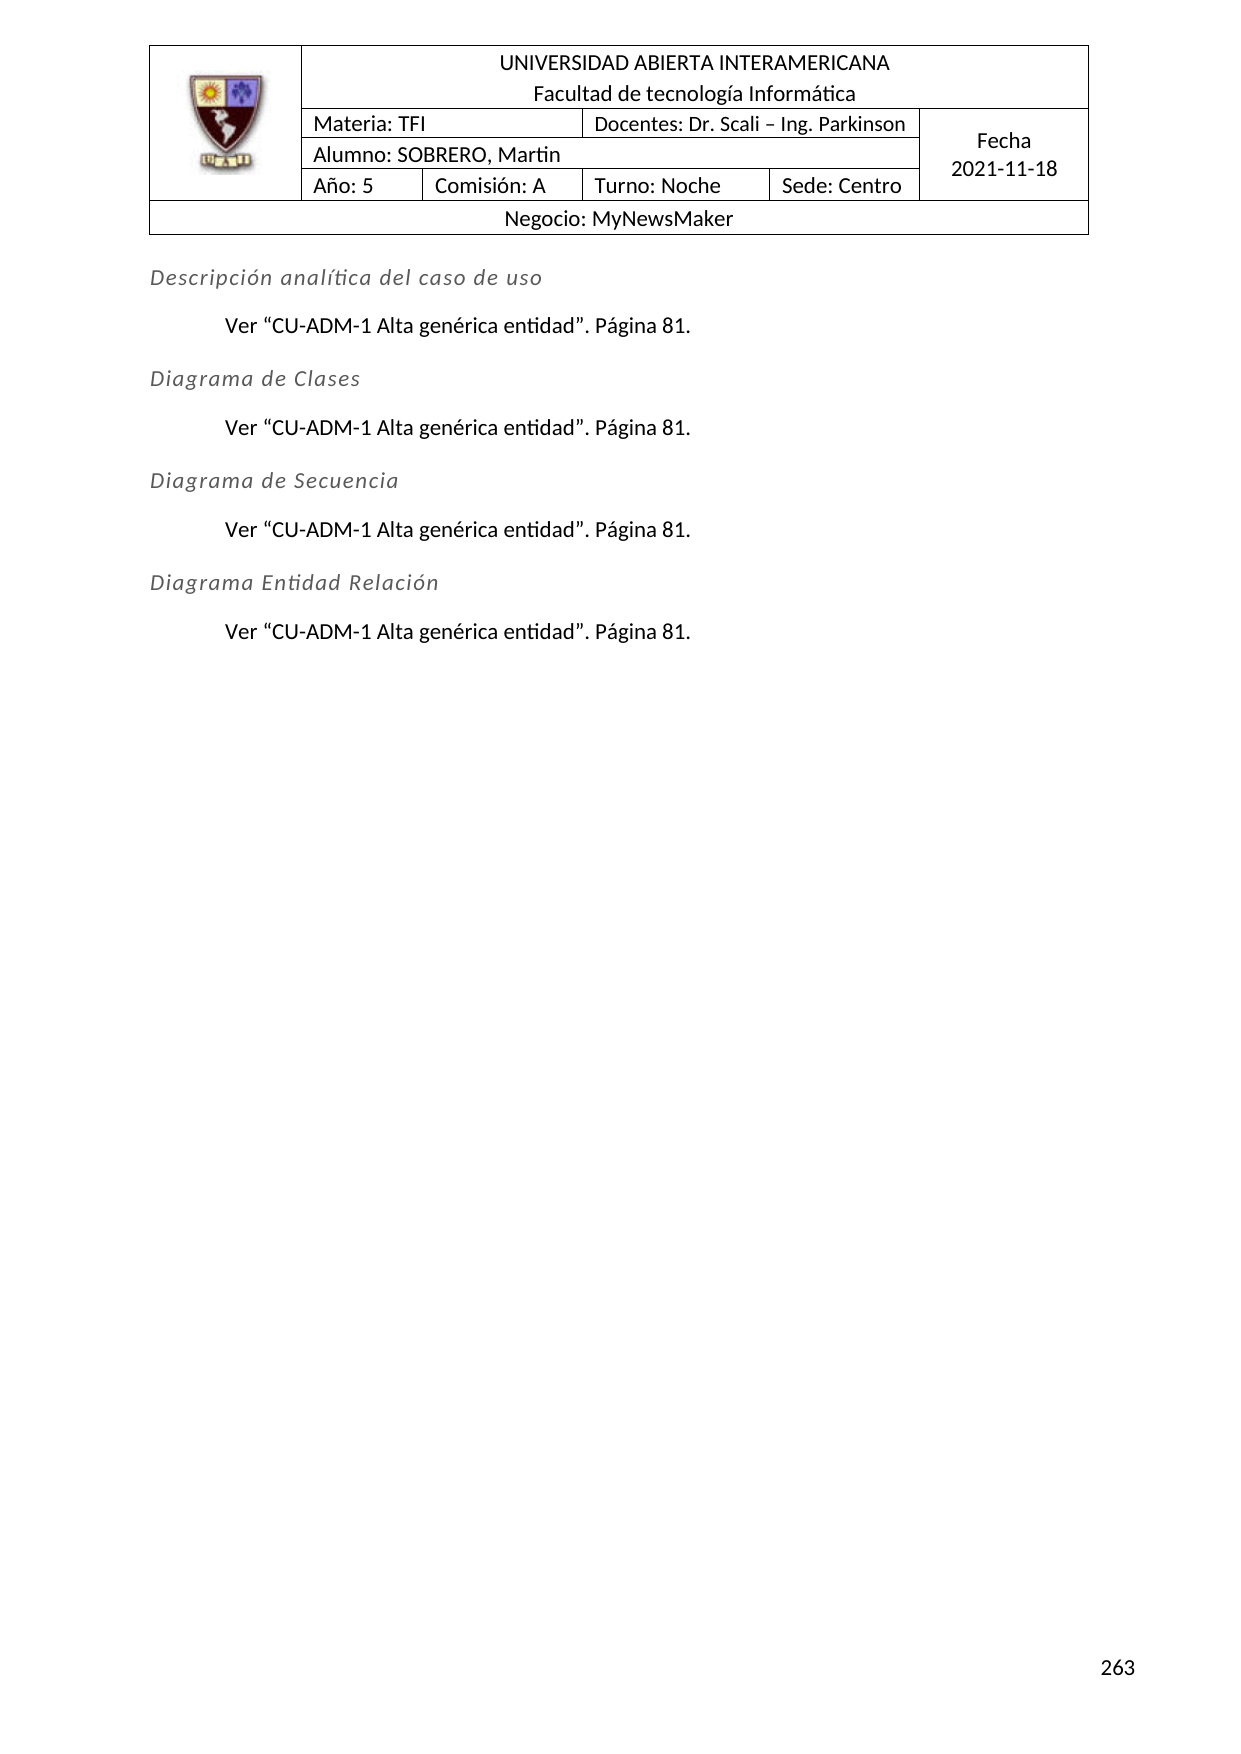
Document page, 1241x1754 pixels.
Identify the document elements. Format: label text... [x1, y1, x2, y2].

text Ver “CU-ADM-1 Alta genérica entidad”. Página 81. [150, 413, 1135, 441]
subtitle Diagrama Entidad Relación [150, 568, 1135, 596]
text Ver “CU-ADM-1 Alta genérica entidad”. Página 81. [150, 515, 1135, 543]
picture [175, 67, 276, 180]
text Ver “CU-ADM-1 Alta genérica entidad”. Página 81. [150, 617, 1135, 645]
text Ver “CU-ADM-1 Alta genérica entidad”. Página 81. [150, 311, 1135, 339]
subtitle Diagrama de Secuencia [150, 466, 1135, 494]
subtitle Descripción analítica del caso de uso [150, 263, 1135, 291]
subtitle Diagrama de Clases [150, 364, 1135, 392]
